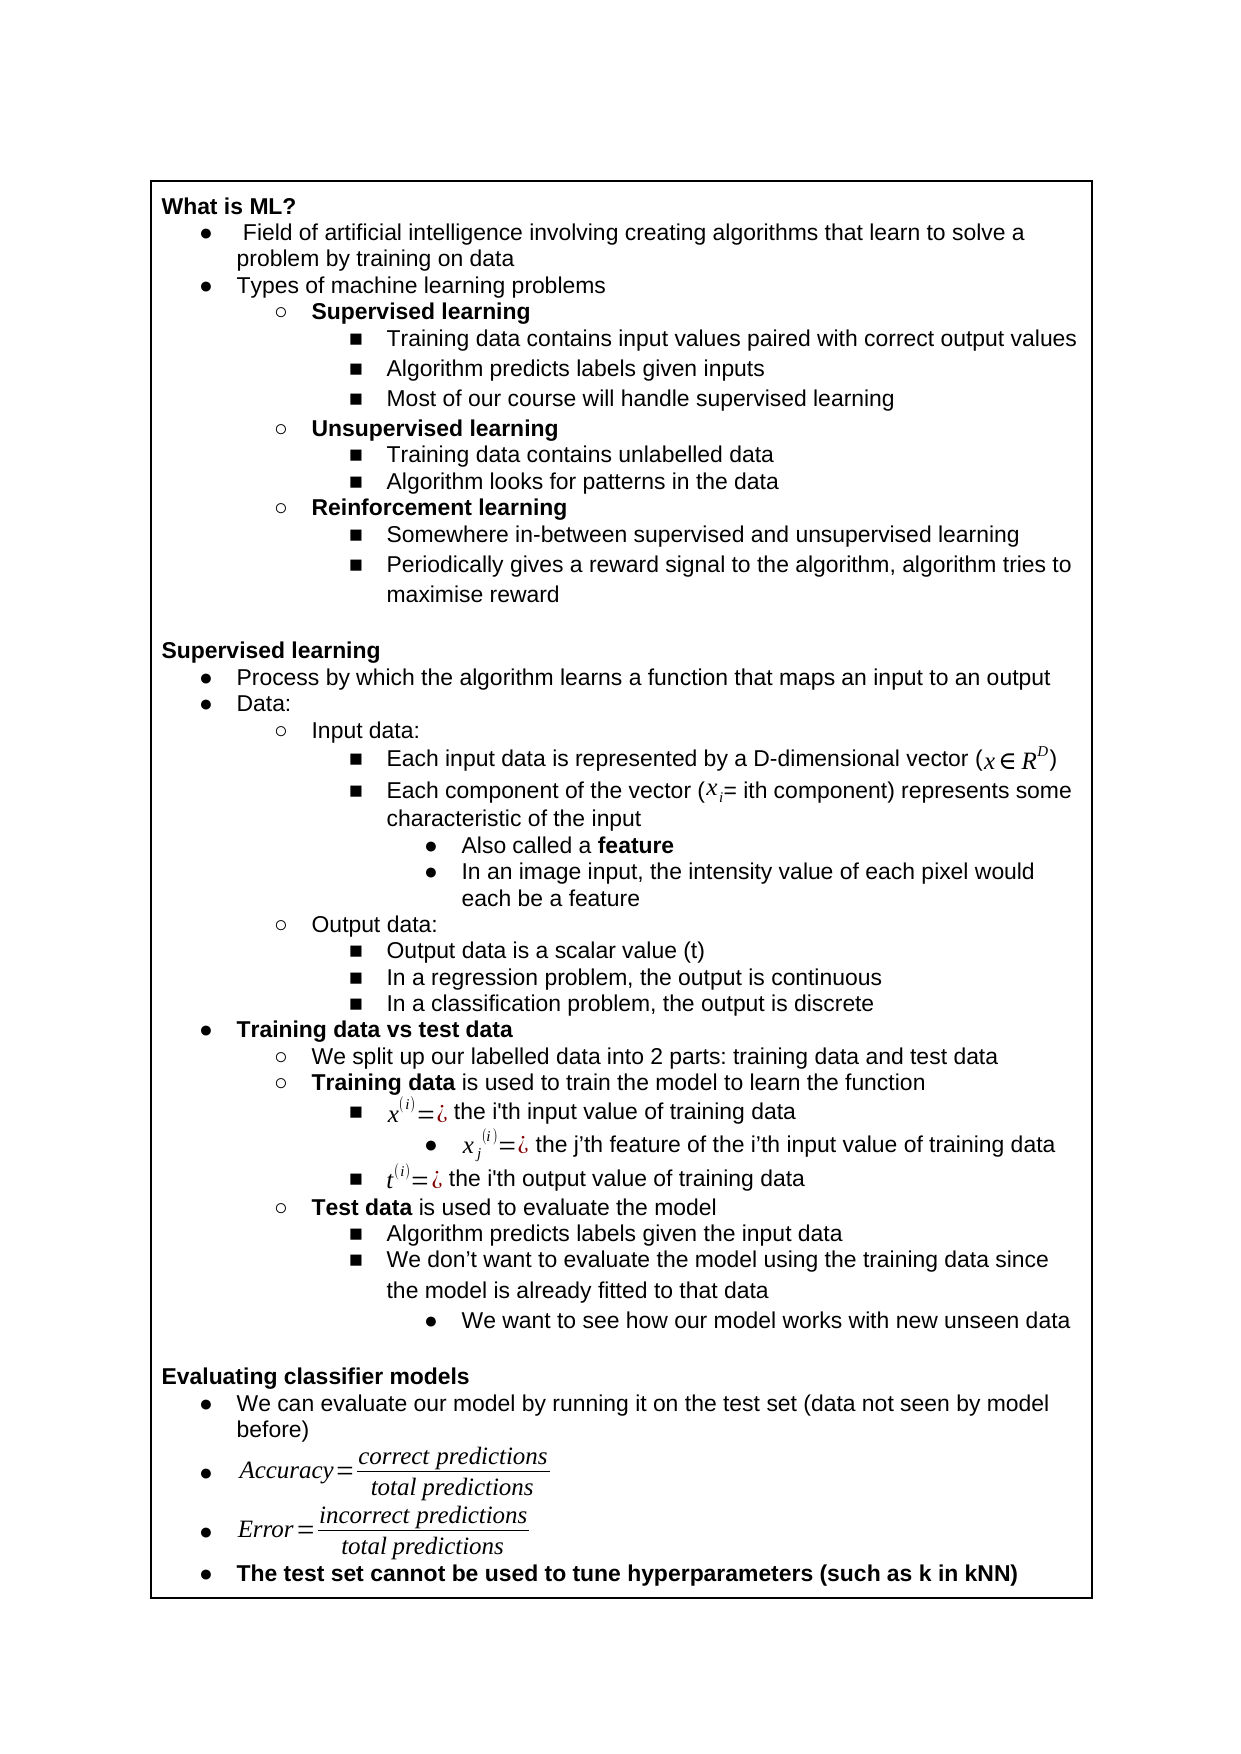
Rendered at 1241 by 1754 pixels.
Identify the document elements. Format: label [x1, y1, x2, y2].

table_header [152, 182, 1091, 1597]
